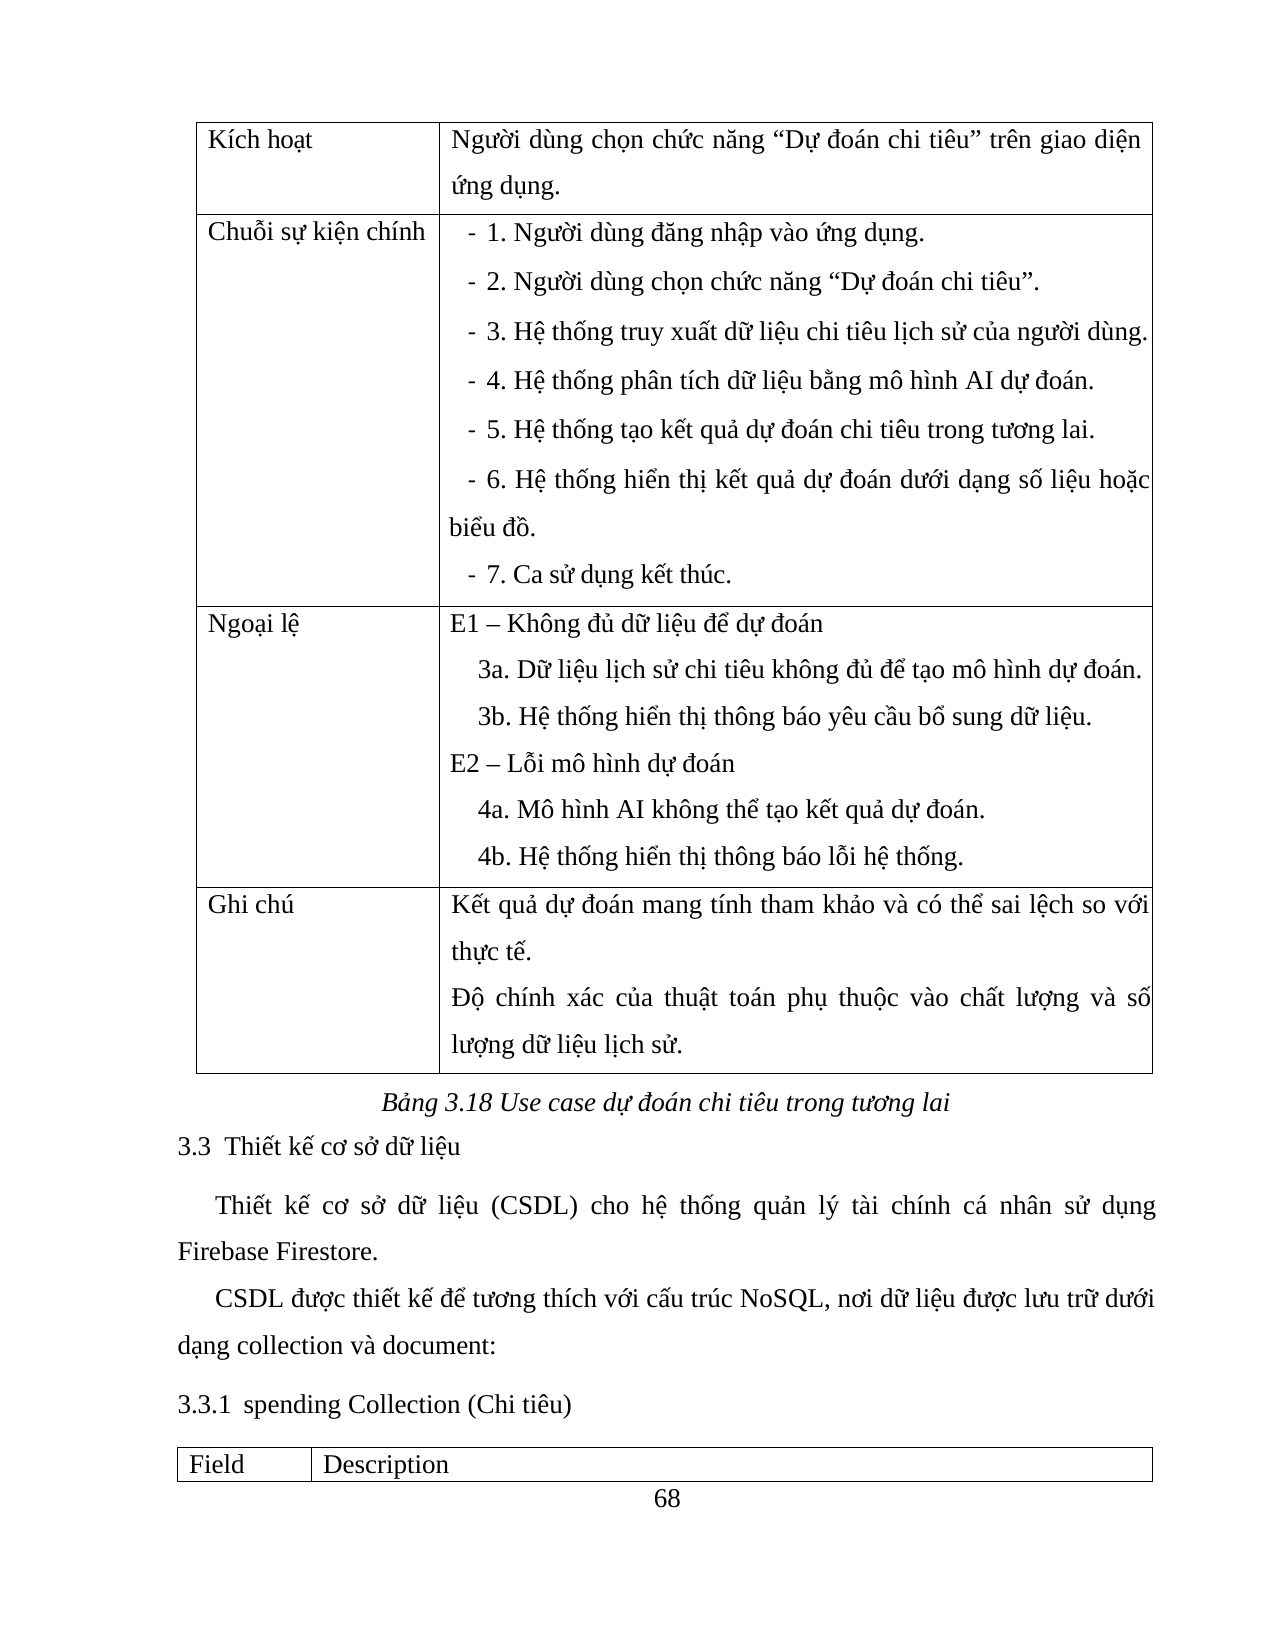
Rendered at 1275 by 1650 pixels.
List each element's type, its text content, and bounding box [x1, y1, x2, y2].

subtitle spending Collection (Chi tiêu) [177, 1388, 1157, 1419]
table_cell 1. Người dùng đăng nhập vào ứng dụng. 2. Người dùng chọn chức năng “Dự đoán chi tiêu”. 3. Hệ thống truy xuất dữ liệu chi tiêu lịch sử của người dùng. 4. Hệ thống phân tích dữ liệu bằng mô hình AI dự đoán. 5. Hệ thống tạo kết quả dự đoán chi tiêu trong tương lai. 6. Hệ thống hiển thị kết quả dự đoán dưới dạng số liệu hoặc biểu đồ. 7. Ca sử dụng kết thúc. [440, 215, 1152, 606]
table_cell Kích hoạt [197, 123, 439, 214]
text CSDL được thiết kế để tương thích với cấu trúc NoSQL, nơi dữ liệu được lưu trữ dưới dạng collection và document: [177, 1282, 1157, 1360]
table_header Field [178, 1448, 311, 1481]
table_cell E1 – Không đủ dữ liệu để dự đoán 3a. Dữ liệu lịch sử chi tiêu không đủ để tạo mô hình dự đoán. 3b. Hệ thống hiển thị thông báo yêu cầu bổ sung dữ liệu. E2 – Lỗi mô hình dự đoán 4a. Mô hình AI không thể tạo kết quả dự đoán. 4b. Hệ thống hiển thị thông báo lỗi hệ thống. [440, 607, 1152, 887]
table_cell Chuỗi sự kiện chính [197, 215, 439, 606]
text Bảng 3.18 Use case dự đoán chi tiêu trong tương lai [177, 1086, 1157, 1117]
text Thiết kế cơ sở dữ liệu (CSDL) cho hệ thống quản lý tài chính cá nhân sử dụng Firebase Firestore. [177, 1189, 1157, 1267]
table_cell Ghi chú [197, 888, 439, 1072]
table_header Description [312, 1448, 1152, 1481]
table_cell Ngoại lệ [197, 607, 439, 887]
table_cell Kết quả dự đoán mang tính tham khảo và có thể sai lệch so với thực tế. Độ chính xác của thuật toán phụ thuộc vào chất lượng và số lượng dữ liệu lịch sử. [440, 888, 1152, 1072]
table_cell Người dùng chọn chức năng “Dự đoán chi tiêu” trên giao diện ứng dụng. [440, 123, 1152, 214]
subtitle Thiết kế cơ sở dữ liệu [177, 1129, 1157, 1161]
